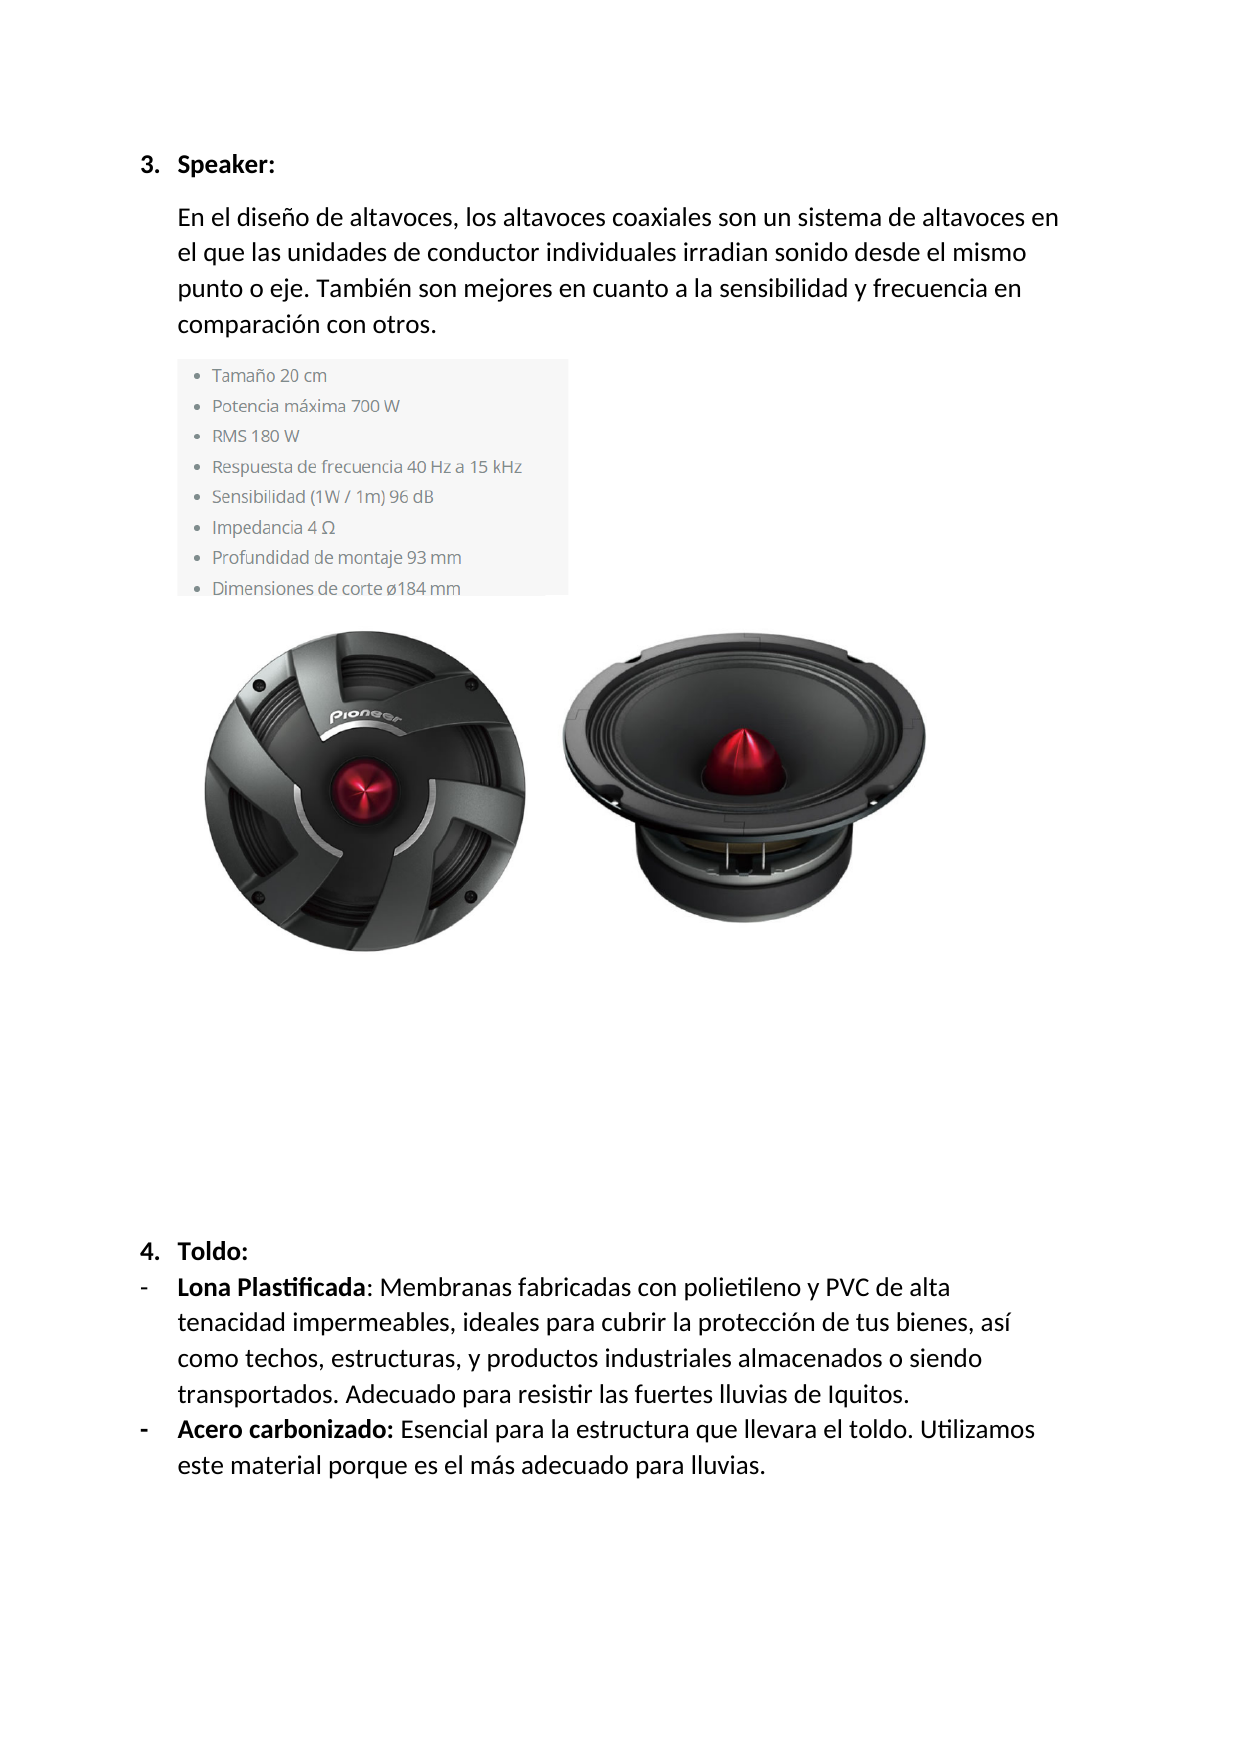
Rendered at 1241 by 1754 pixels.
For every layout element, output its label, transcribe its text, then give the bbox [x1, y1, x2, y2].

list Speaker: [140, 148, 1063, 181]
text En el diseño de altavoces, los altavoces coaxiales son un sistema de altavoces en el que las unidades de conductor individuales irradian sonido desde el mismo punto o eje. También son mejores en cuanto a la sensibilidad y frecuencia en comparación con otros. [177, 200, 1063, 340]
list Acero carbonizado: Esencial para la estructura que llevara el toldo. Utilizamos este material porque es el más adecuado para lluvias. [140, 1412, 1063, 1481]
list Toldo: [140, 1234, 1063, 1267]
list Lona Plastificada: Membranas fabricadas con polietileno y PVC de alta tenacidad impermeables, ideales para cubrir la protección de tus bienes, así como techos, estructuras, y productos industriales almacenados o siendo transportados. Adecuado para resistir las fuertes lluvias de Iquitos. [140, 1270, 1063, 1410]
picture [177, 359, 978, 965]
